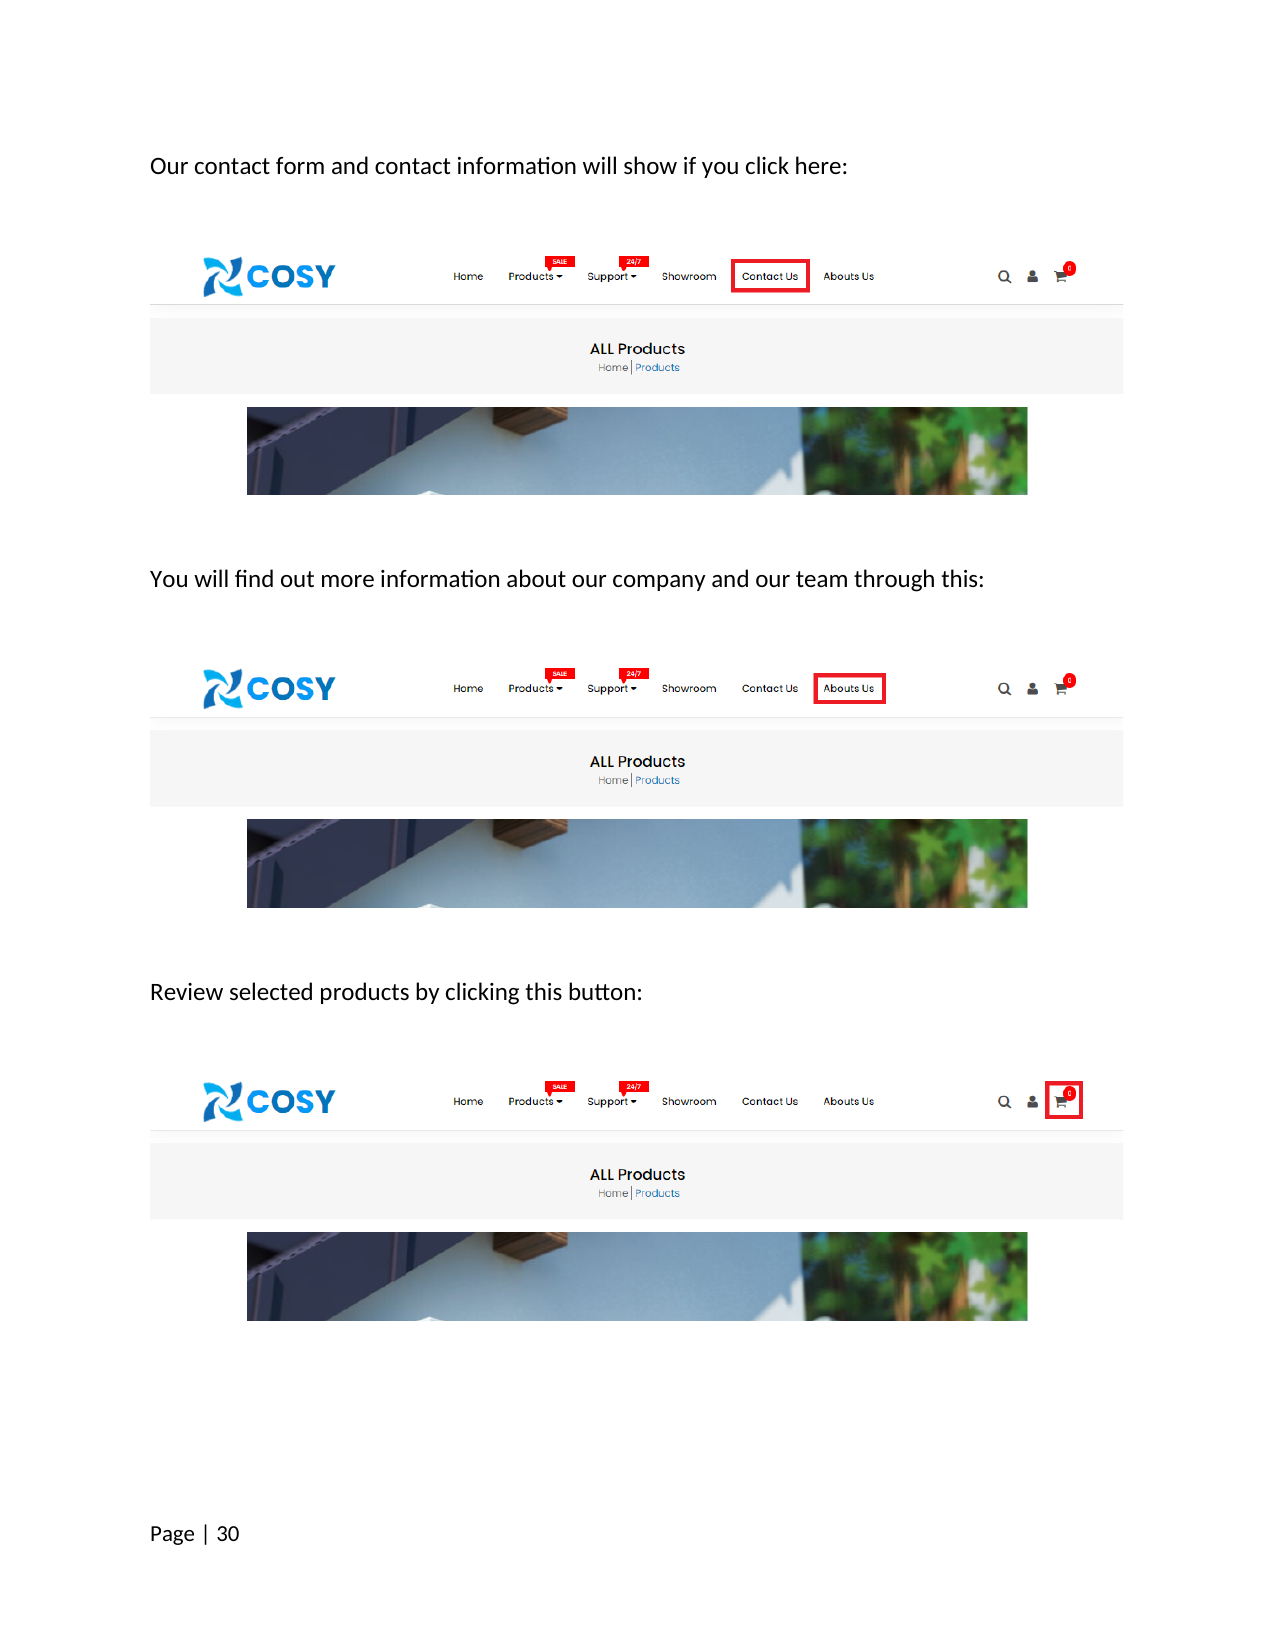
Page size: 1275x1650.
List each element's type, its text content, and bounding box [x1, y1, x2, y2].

picture [150, 662, 1124, 908]
text Our contact form and contact information will show if you click here: [150, 150, 1125, 181]
text Review selected products by clicking this button: [150, 976, 1125, 1006]
text You will find out more information about our company and our team through this: [150, 563, 1125, 593]
picture [150, 249, 1124, 495]
picture [150, 1075, 1124, 1321]
